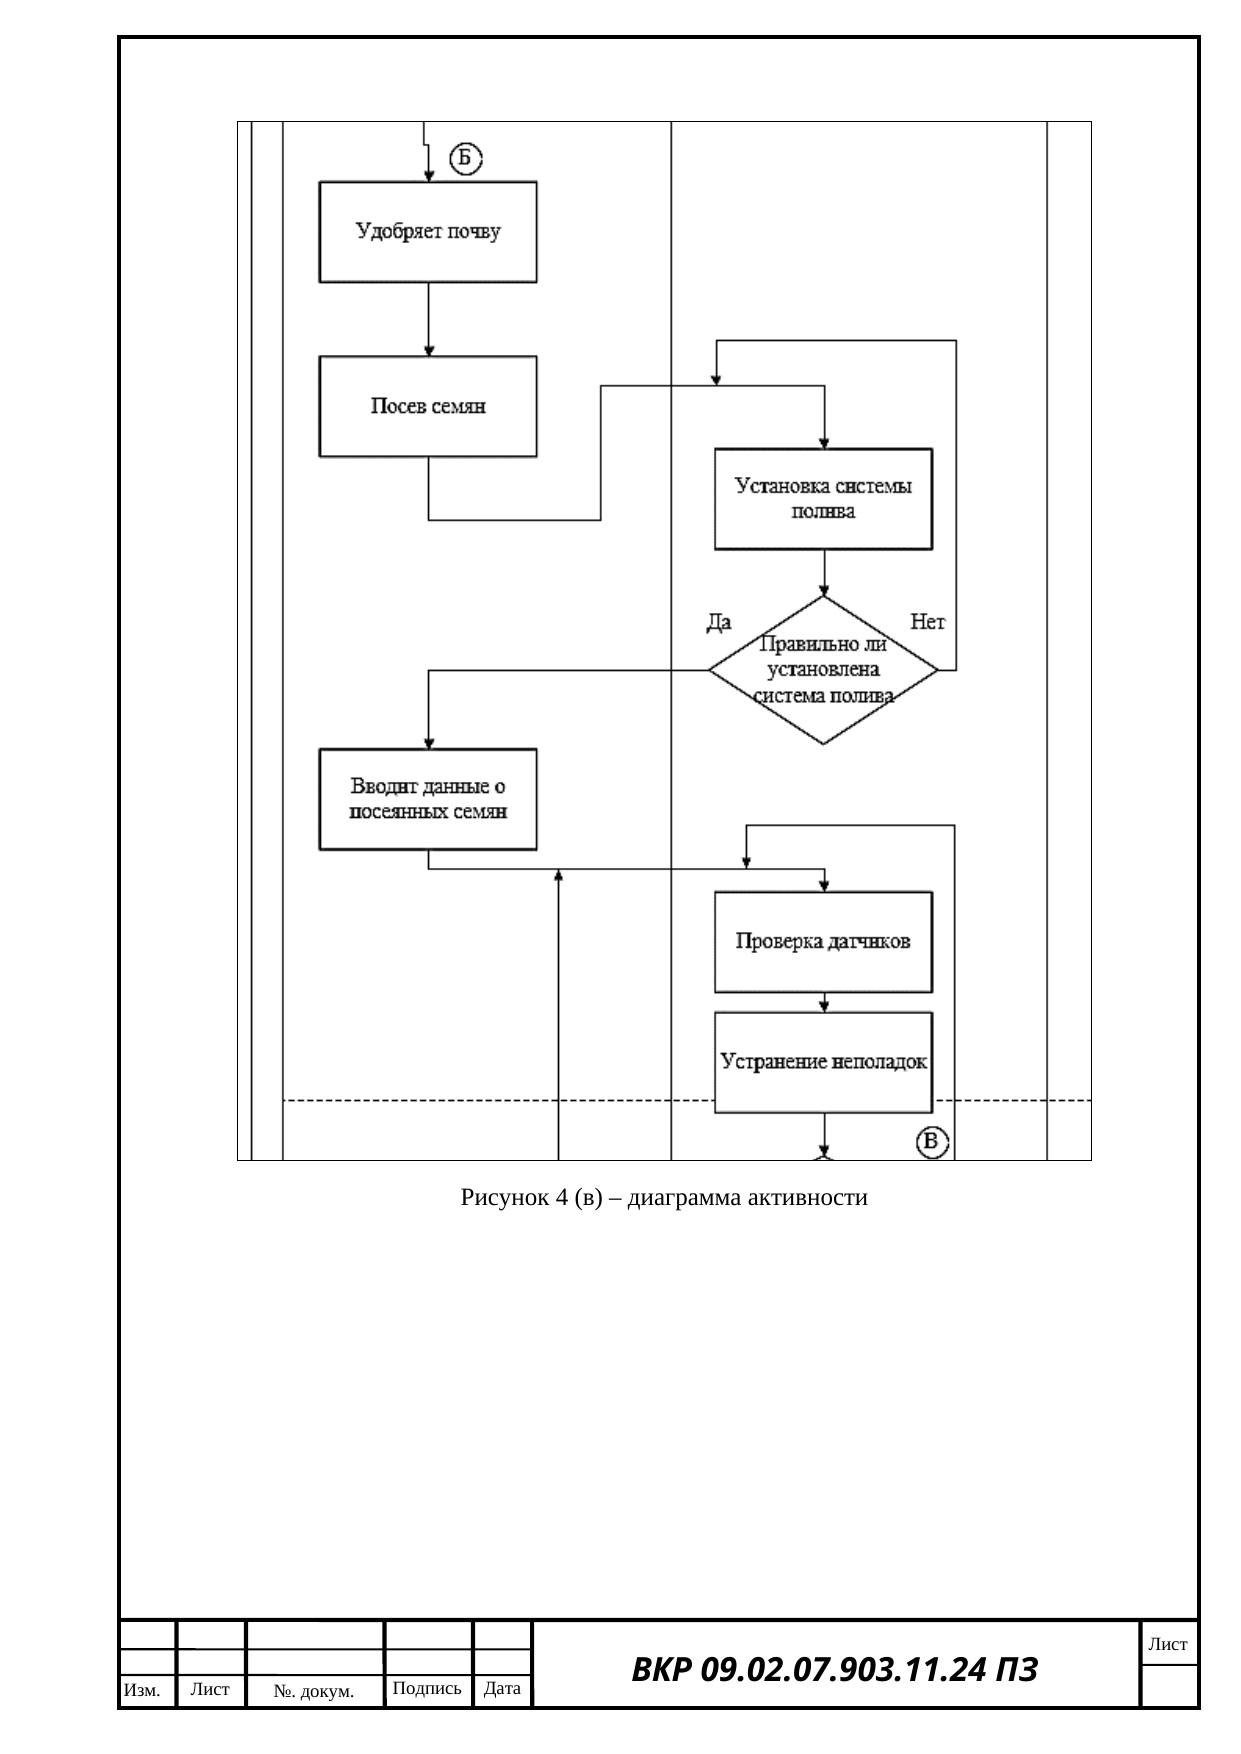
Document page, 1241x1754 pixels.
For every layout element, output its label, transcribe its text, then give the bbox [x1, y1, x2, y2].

picture [238, 122, 1091, 1160]
text Рисунок 4 (в) – диаграмма активности [177, 1182, 1152, 1211]
